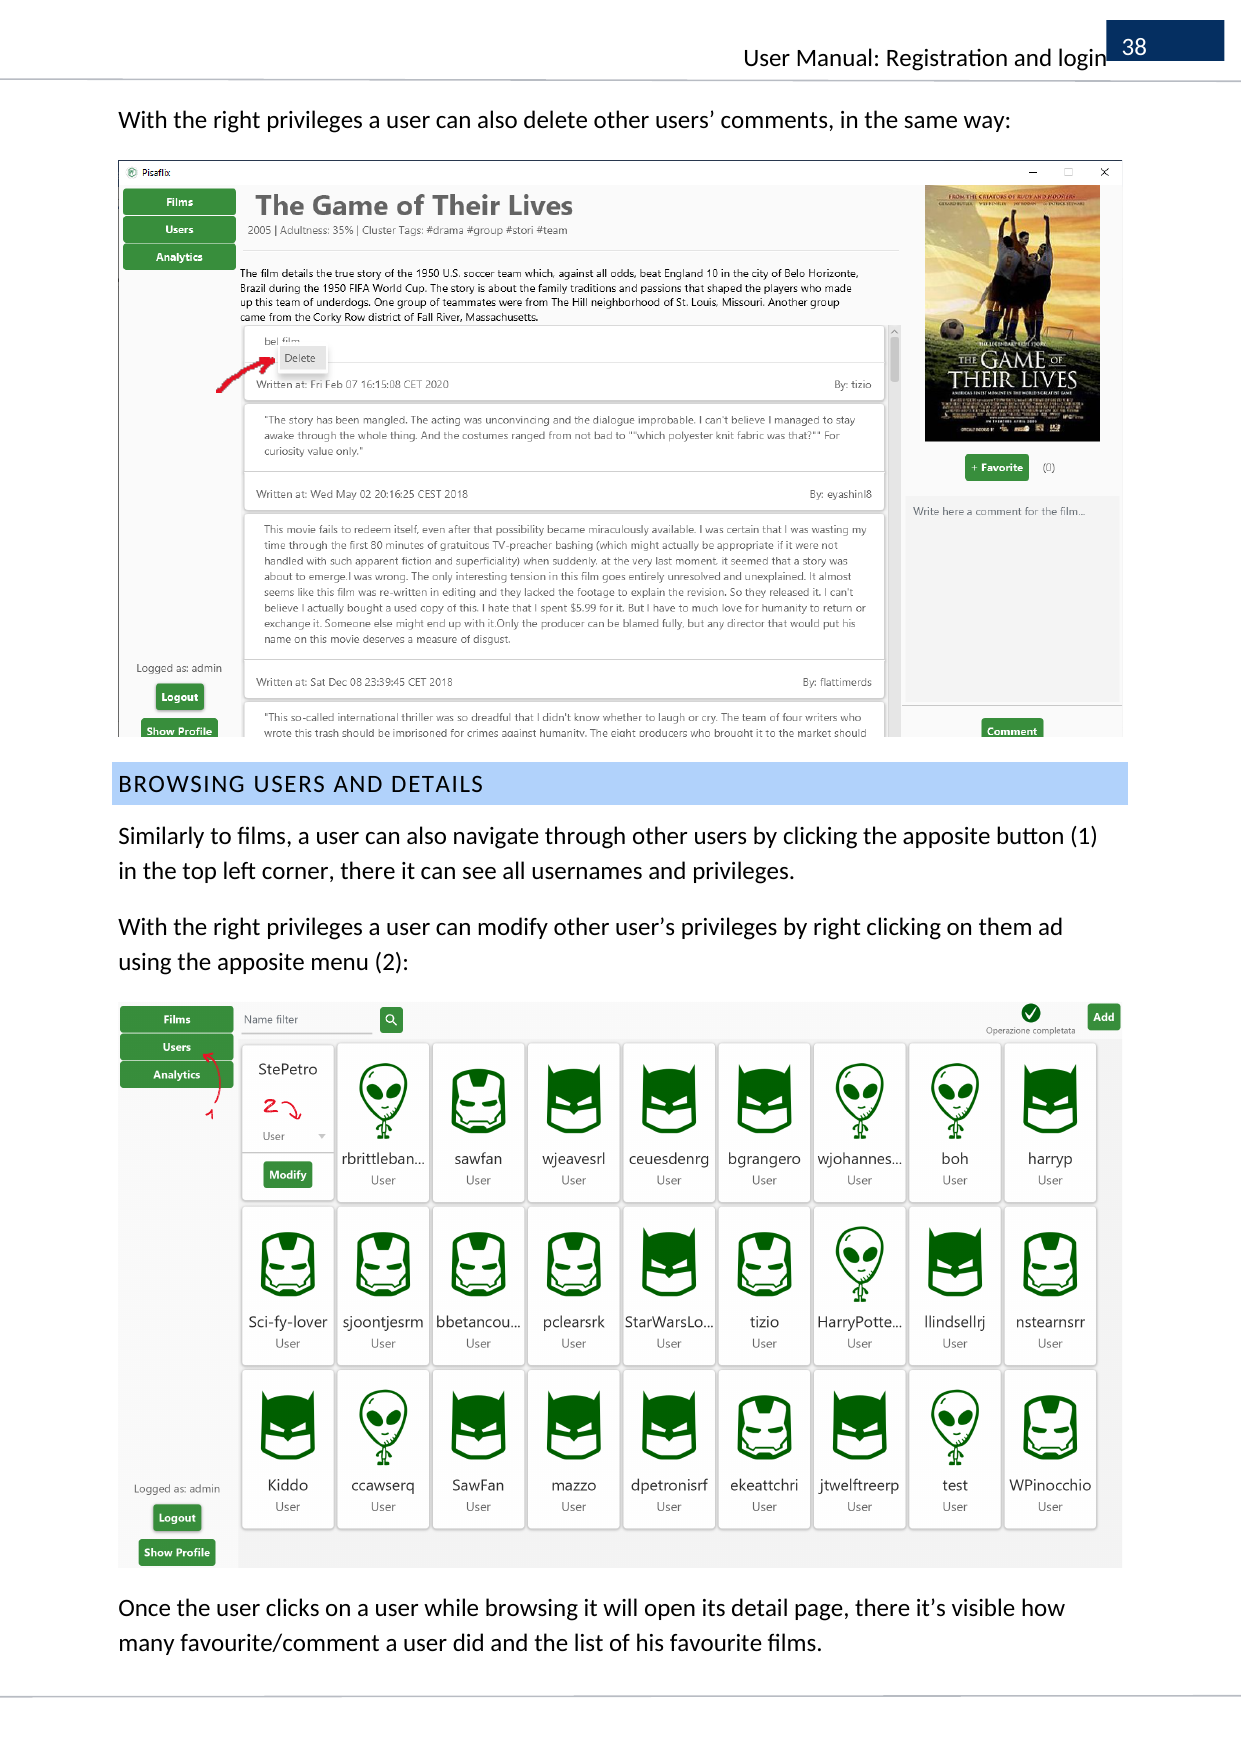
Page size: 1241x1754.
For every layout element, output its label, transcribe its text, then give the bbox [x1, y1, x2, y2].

text With the right privileges a user can also delete other users’ comments, in the same way: [118, 104, 1122, 135]
text With the right privileges a user can modify other user’s privileges by right clicking on them ad using the apposite menu (2): [118, 911, 1122, 976]
text Once the user clicks on a user while browsing it will open its detail page, there it’s visible how many favourite/comment a user did and the list of his favourite films. [118, 1593, 1122, 1658]
text Similarly to films, a user can also navigate through other users by clicking the apposite button (1) in the top left corner, there it can see all usernames and privileges. [118, 820, 1122, 885]
subtitle Browsing Users and details [118, 768, 1122, 799]
picture [118, 1001, 1123, 1568]
picture [118, 160, 1123, 737]
